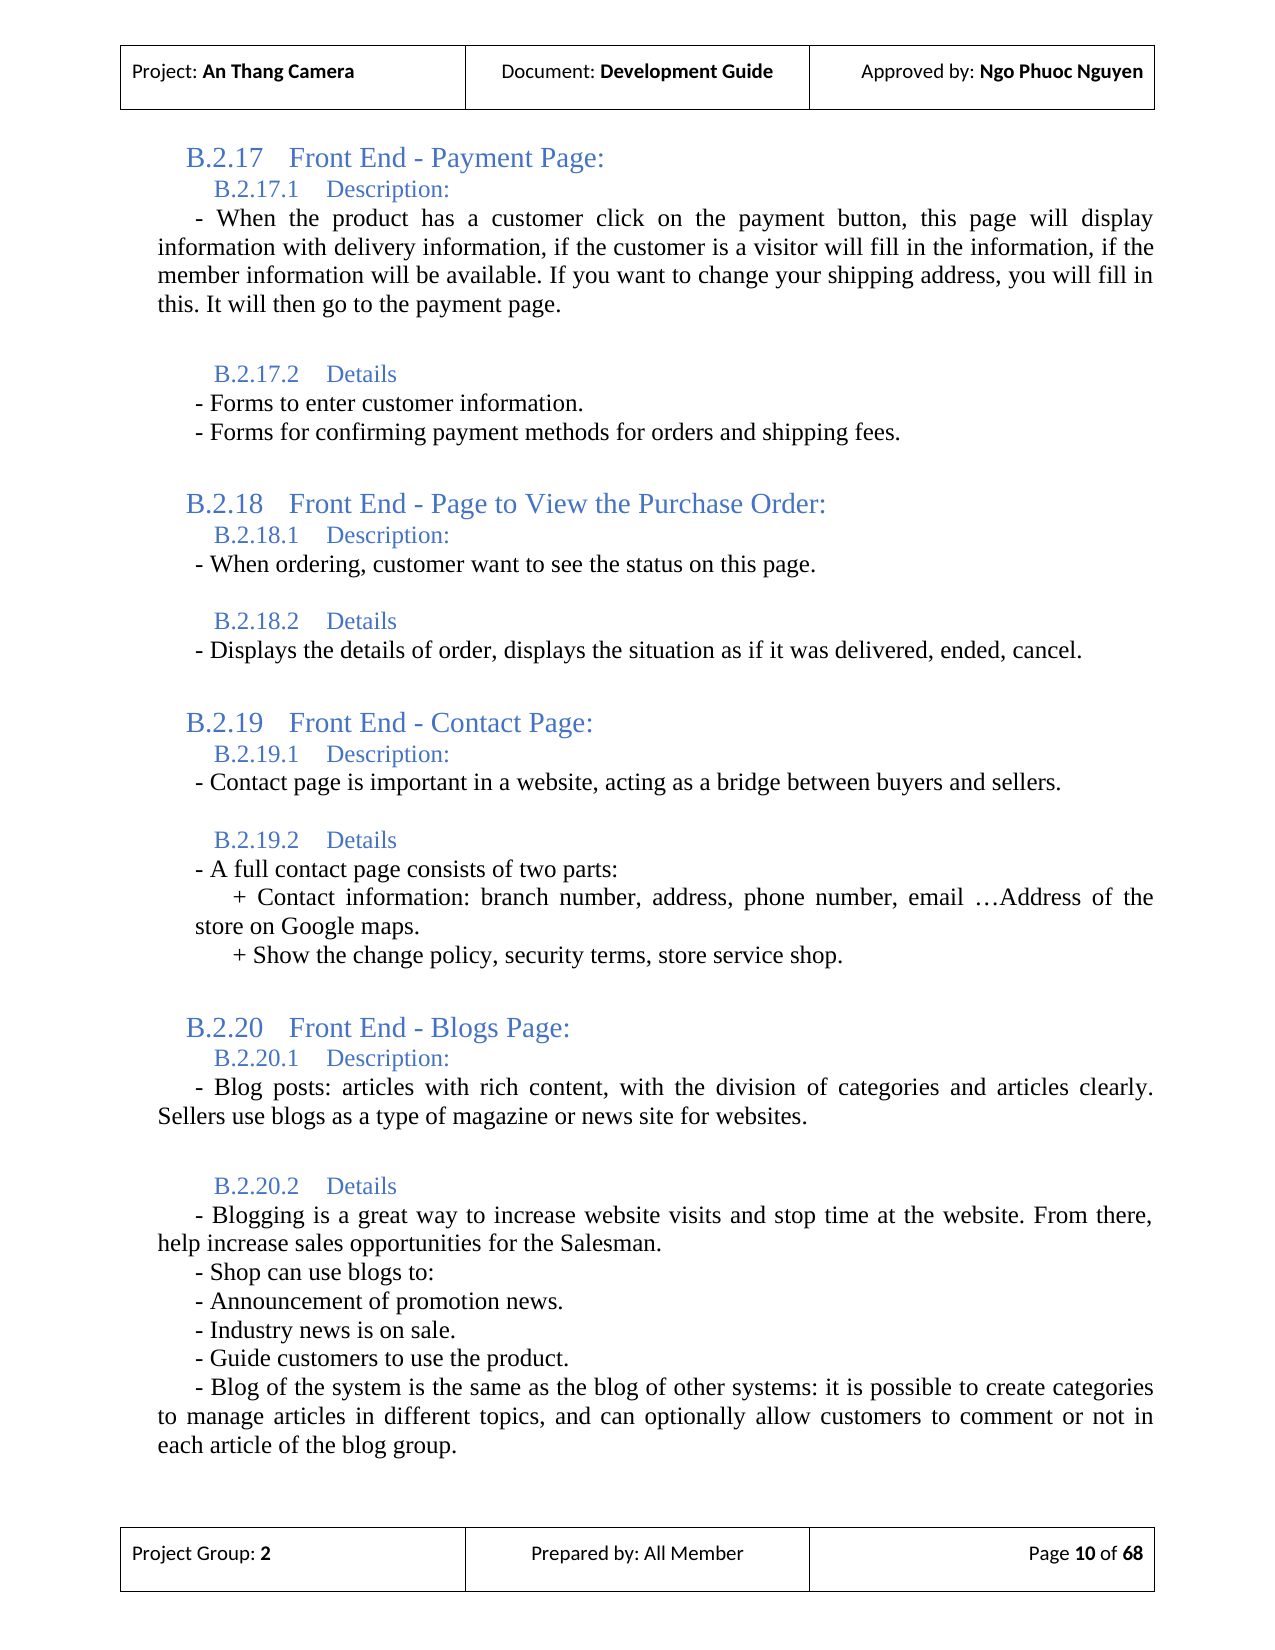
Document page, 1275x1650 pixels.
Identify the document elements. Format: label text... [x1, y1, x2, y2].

list - A full contact page consists of two parts: [157, 854, 1155, 882]
list Front End - Blogs Page: [186, 1010, 1155, 1043]
list Front End - Page to View the Purchase Order: [186, 487, 1155, 520]
list Front End - Contact Page: [186, 705, 1155, 739]
list Description: [214, 1043, 1155, 1072]
list Details [214, 1171, 1155, 1200]
list - When ordering, customer want to see the status on this page. [157, 549, 1155, 578]
list Description: [214, 739, 1155, 767]
list Details [214, 606, 1155, 635]
list + Contact information: branch number, address, phone number, email …Address of the store on Google maps. [195, 882, 1155, 940]
list - Blogging is a great way to increase website visits and stop time at the website. From there, help increase sales opportunities for the Salesman. [157, 1200, 1155, 1257]
list - Guide customers to use the product. [157, 1343, 1155, 1372]
list - Forms to enter customer information. [157, 388, 1155, 417]
list - Shop can use blogs to: [157, 1257, 1155, 1286]
list - Forms for confirming payment methods for orders and shipping fees. [157, 417, 1155, 445]
list Details [214, 825, 1155, 854]
list - Blog posts: articles with rich content, with the division of categories and articles clearly. Sellers use blogs as a type of magazine or news site for websites. [157, 1072, 1155, 1130]
list Front End - Payment Page: [186, 141, 1155, 174]
list - Displays the details of order, displays the situation as if it was delivered, ended, cancel. [157, 635, 1155, 664]
list - Blog of the system is the same as the blog of other systems: it is possible to create categories to manage articles in different topics, and can optionally allow customers to comment or not in each article of the blog group. [157, 1372, 1155, 1458]
list - When the product has a customer click on the payment button, this page will display information with delivery information, if the customer is a visitor will fill in the information, if the member information will be available. If you want to change your shipping address, you will fill in this. It will then go to the payment page. [157, 203, 1155, 318]
list Description: [214, 520, 1155, 549]
list Description: [214, 174, 1155, 203]
list + Show the change policy, security terms, store service shop. [195, 940, 1155, 969]
list - Industry news is on sale. [157, 1315, 1155, 1343]
list Details [214, 359, 1155, 388]
list - Contact page is important in a website, acting as a bridge between buyers and sellers. [157, 767, 1155, 796]
list - Announcement of promotion news. [157, 1286, 1155, 1315]
